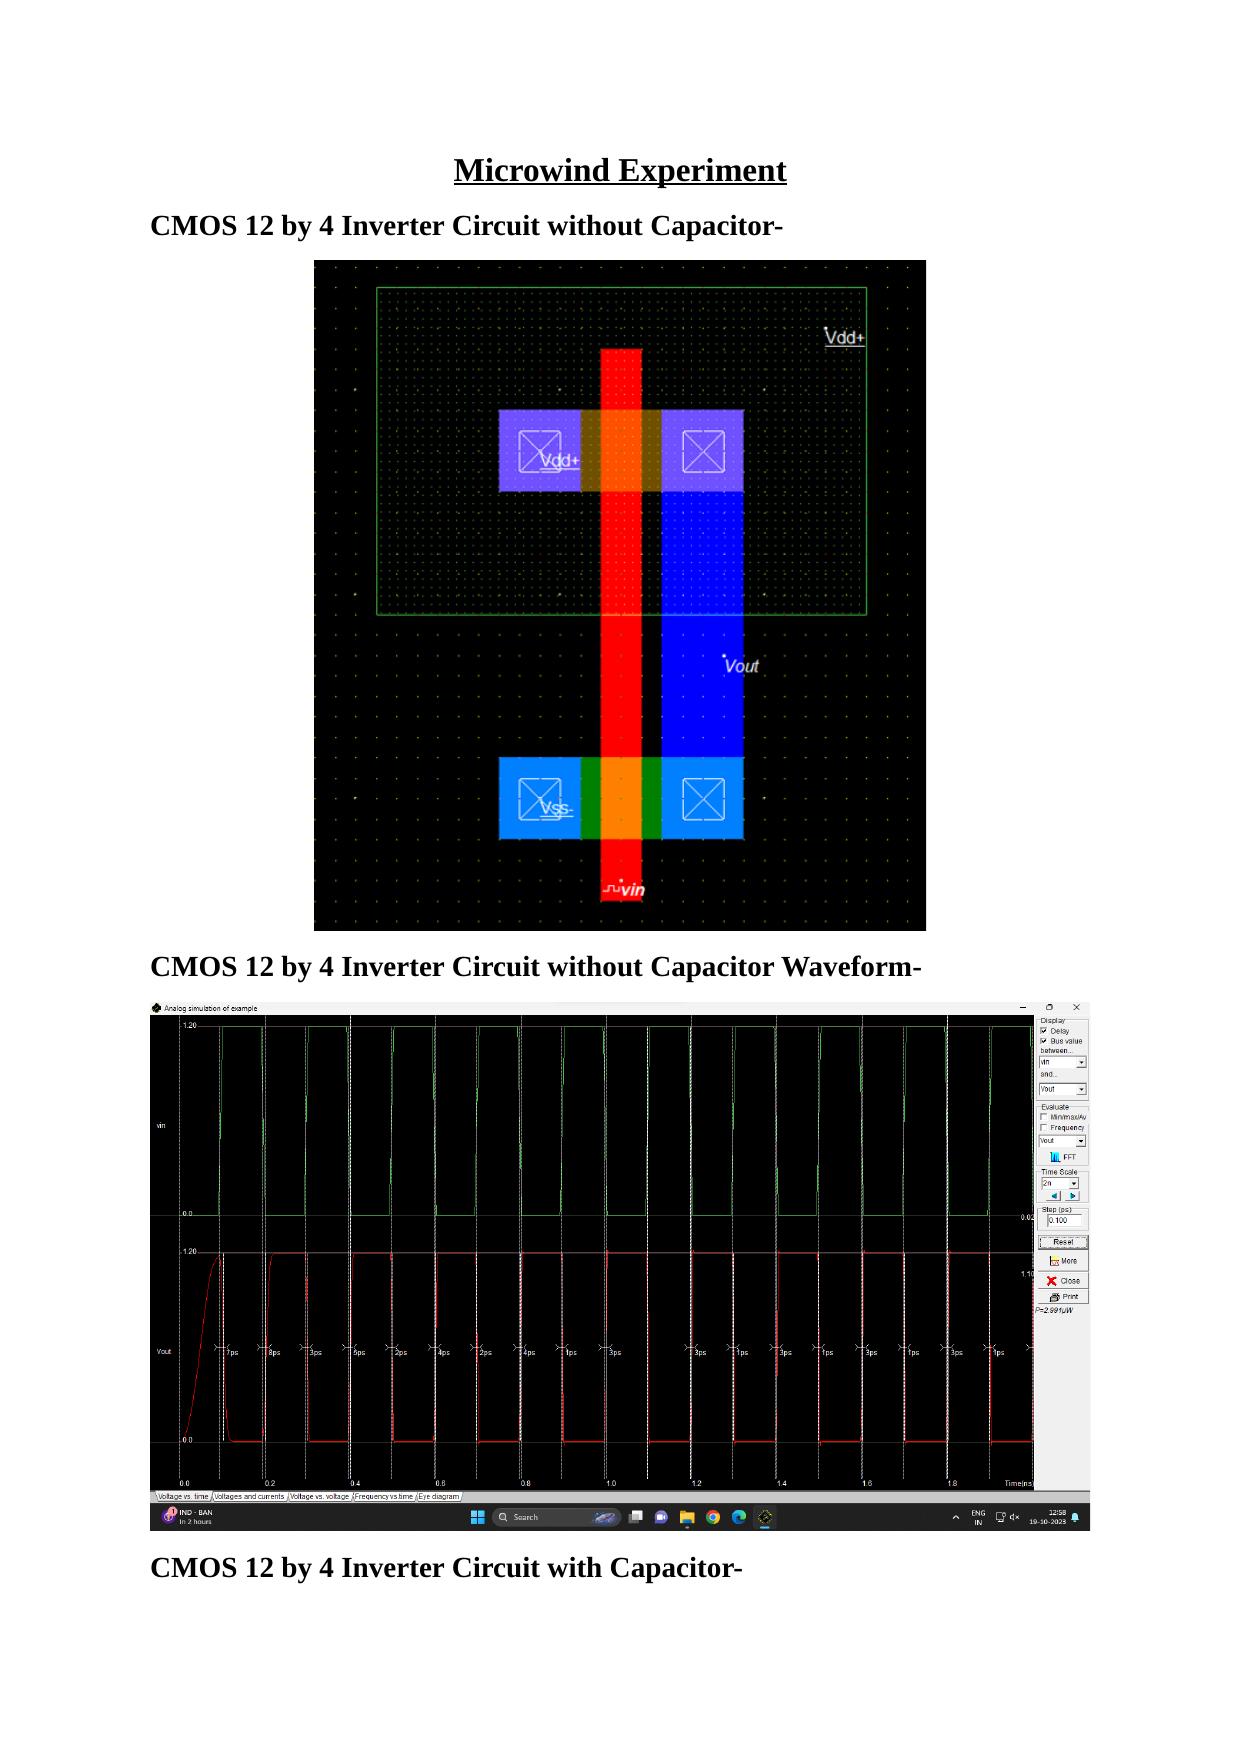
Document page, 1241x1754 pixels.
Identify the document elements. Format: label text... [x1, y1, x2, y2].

text CMOS 12 by 4 Inverter Circuit without Capacitor Waveform- [150, 949, 1090, 983]
text Microwind Experiment [150, 150, 1090, 188]
picture [150, 1002, 1091, 1531]
text CMOS 12 by 4 Inverter Circuit with Capacitor- [150, 1550, 1090, 1583]
picture [314, 260, 927, 931]
text CMOS 12 by 4 Inverter Circuit without Capacitor- [150, 208, 1090, 242]
